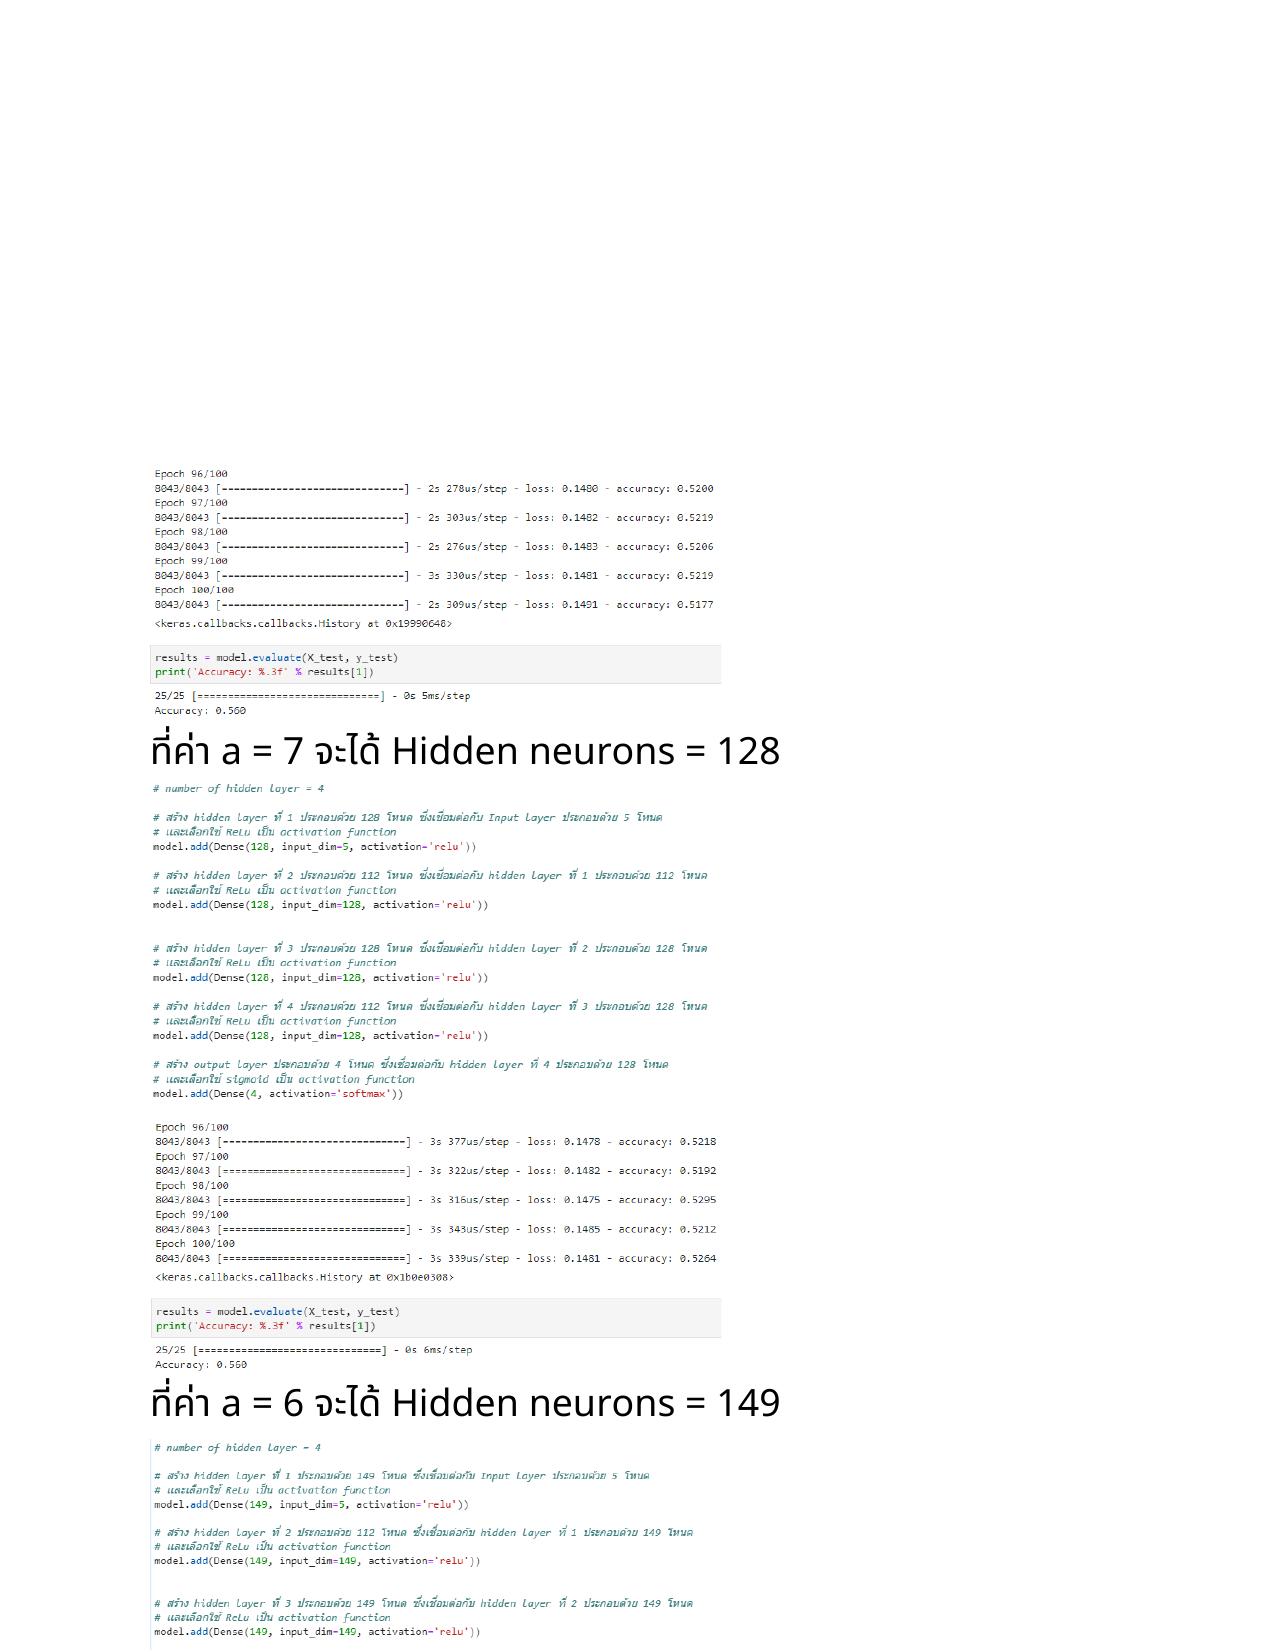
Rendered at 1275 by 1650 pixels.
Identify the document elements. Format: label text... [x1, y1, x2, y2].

picture [150, 465, 722, 721]
picture [150, 1120, 722, 1376]
text ที่ค่า a = 7 จะได้ Hidden neurons = 128 [150, 724, 1125, 781]
text ที่ค่า a = 6 จะได้ Hidden neurons = 149 [150, 1376, 1125, 1433]
picture [150, 1439, 697, 1650]
picture [150, 782, 714, 1101]
